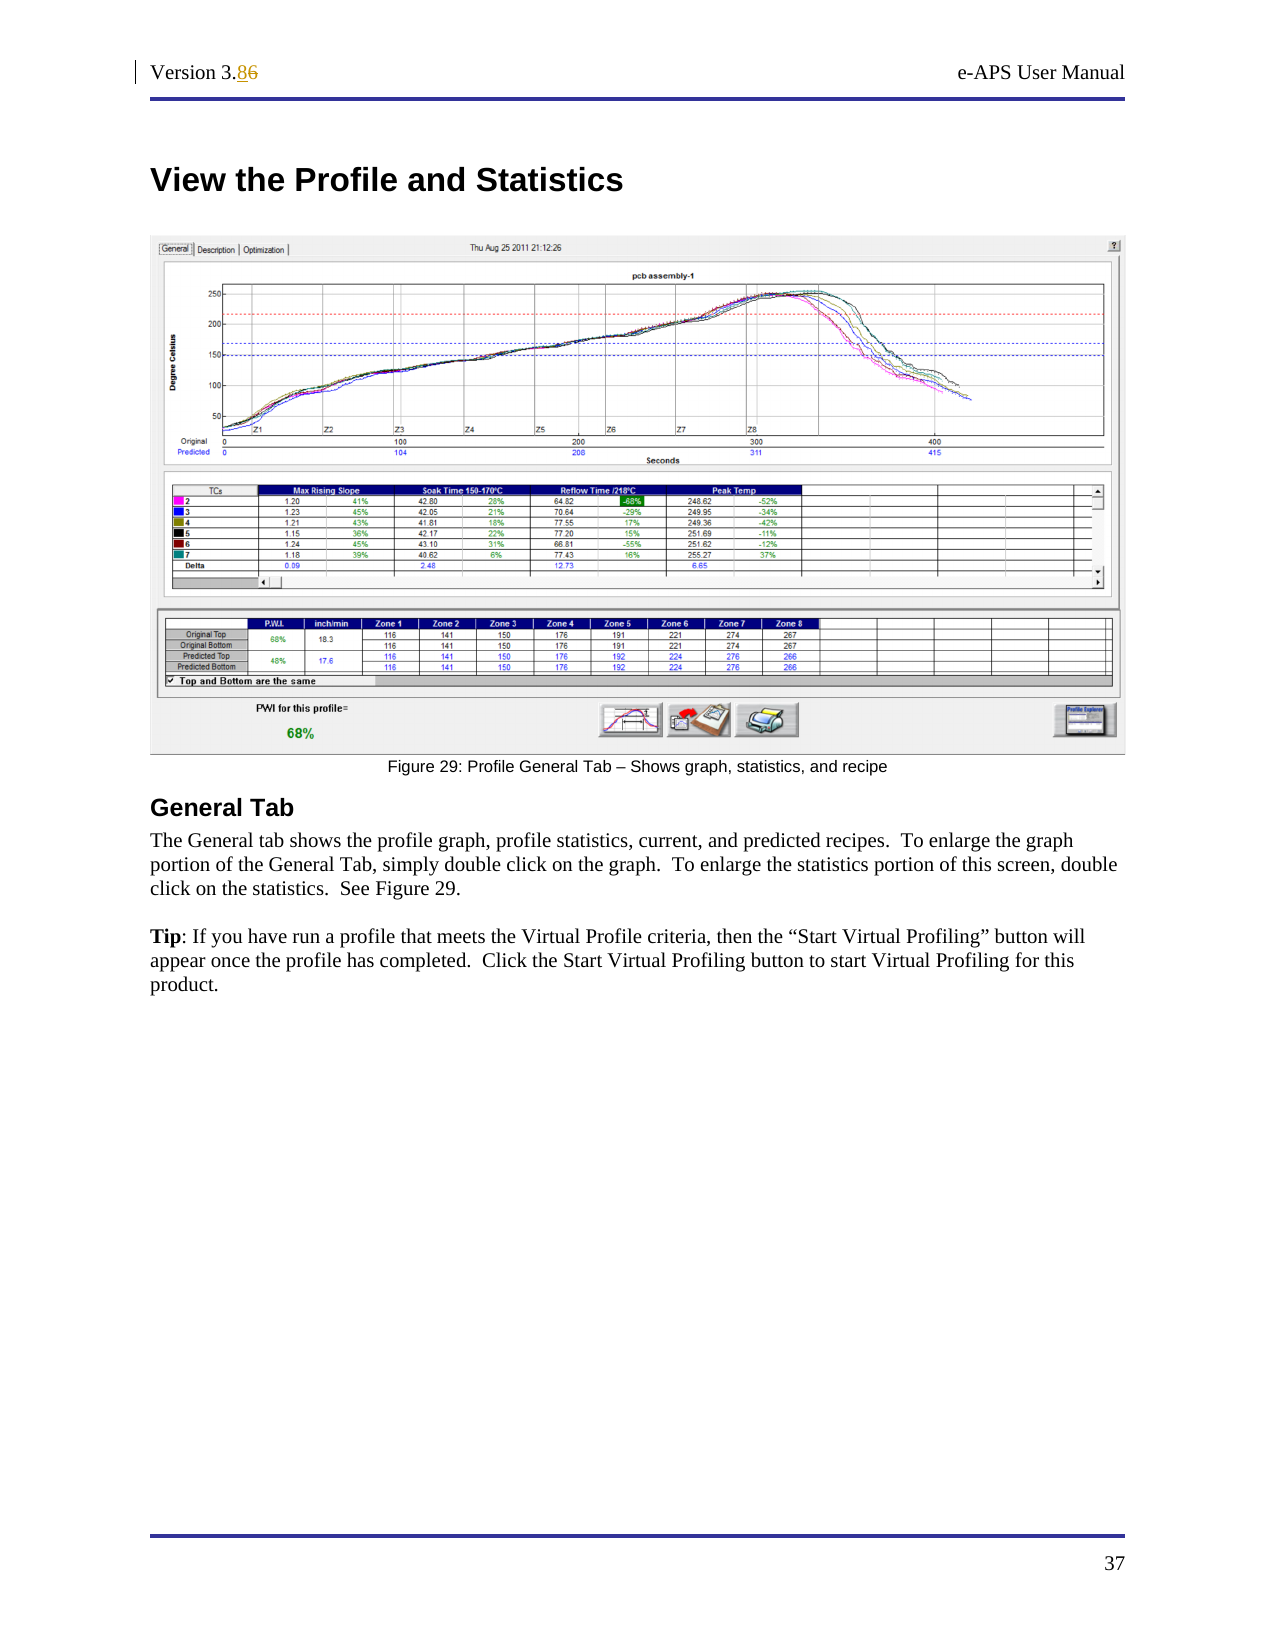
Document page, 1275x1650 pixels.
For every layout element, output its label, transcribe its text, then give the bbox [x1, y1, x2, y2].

picture [150, 235, 1125, 755]
text The General tab shows the profile graph, profile statistics, current, and predicted recipes. To enlarge the graph portion of the General Tab, simply double click on the graph. To enlarge the statistics portion of this screen, double click on the statistics. See Figure 29. [150, 828, 1125, 900]
subtitle View the Profile and Statistics [150, 160, 1125, 198]
text Tip: If you have run a profile that meets the Virtual Profile criteria, then the “Start Virtual Profiling” button will appear once the profile has completed. Click the Start Virtual Profiling button to start Virtual Profiling for this product. [150, 924, 1125, 996]
text Figure 29: Profile General Tab – Shows graph, statistics, and recipe [150, 757, 1125, 776]
subtitle General Tab [150, 793, 1125, 822]
